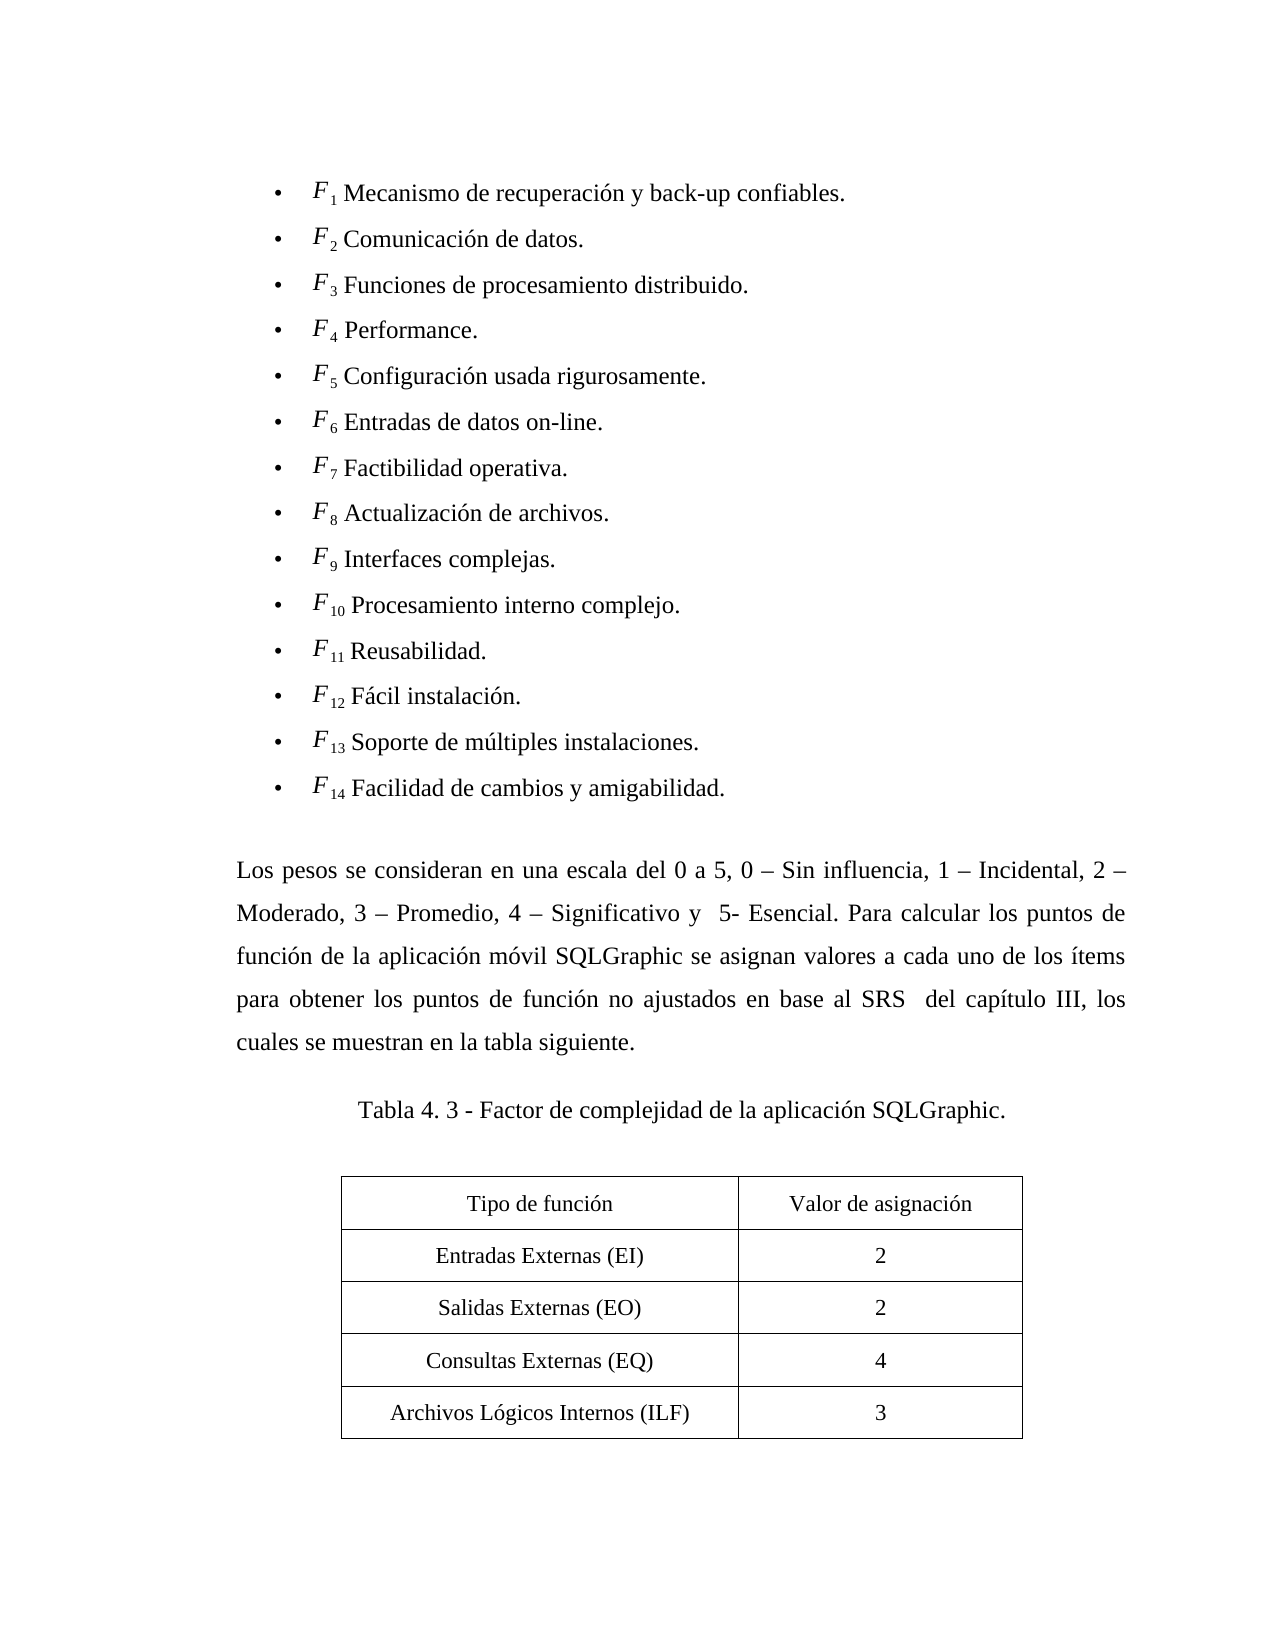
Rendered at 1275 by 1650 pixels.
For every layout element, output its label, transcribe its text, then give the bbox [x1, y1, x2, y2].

table_header Valor de asignación [739, 1177, 1022, 1228]
table_header Tipo de función [342, 1177, 738, 1228]
list Reusabilidad. [274, 634, 1127, 666]
list Entradas de datos on-line. [274, 406, 1127, 437]
list Comunicación de datos. [274, 223, 1127, 254]
list Factibilidad operativa. [274, 452, 1127, 483]
list Procesamiento interno complejo. [274, 589, 1127, 620]
table_cell 2 [739, 1282, 1022, 1333]
list Fácil instalación. [274, 680, 1127, 712]
list Facilidad de cambios y amigabilidad. [274, 772, 1127, 803]
list Configuración usada rigurosamente. [274, 360, 1127, 391]
table_cell 4 [739, 1334, 1022, 1386]
list Performance. [274, 314, 1127, 346]
table_cell Entradas Externas (EI) [342, 1230, 738, 1281]
list Interfaces complejas. [274, 543, 1127, 574]
table_cell Salidas Externas (EO) [342, 1282, 738, 1333]
table_cell Archivos Lógicos Internos (ILF) [342, 1387, 738, 1438]
table_cell 3 [739, 1387, 1022, 1438]
list Mecanismo de recuperación y back-up confiables. [274, 177, 1127, 208]
text Los pesos se consideran en una escala del 0 a 5, 0 – Sin influencia, 1 – Incidental, 2 – Moderado, 3 – Promedio, 4 – Significativo y 5- Esencial. Para calcular los puntos de función de la aplicación móvil SQLGraphic se asignan valores a cada uno de los ítems para obtener los puntos de función no ajustados en base al SRS del capítulo III, los cuales se muestran en la tabla siguiente. [236, 855, 1127, 1056]
table_cell 2 [739, 1230, 1022, 1281]
list Soporte de múltiples instalaciones. [274, 726, 1127, 757]
list Actualización de archivos. [274, 497, 1127, 529]
list Funciones de procesamiento distribuido. [274, 269, 1127, 300]
table_cell Consultas Externas (EQ) [342, 1334, 738, 1386]
